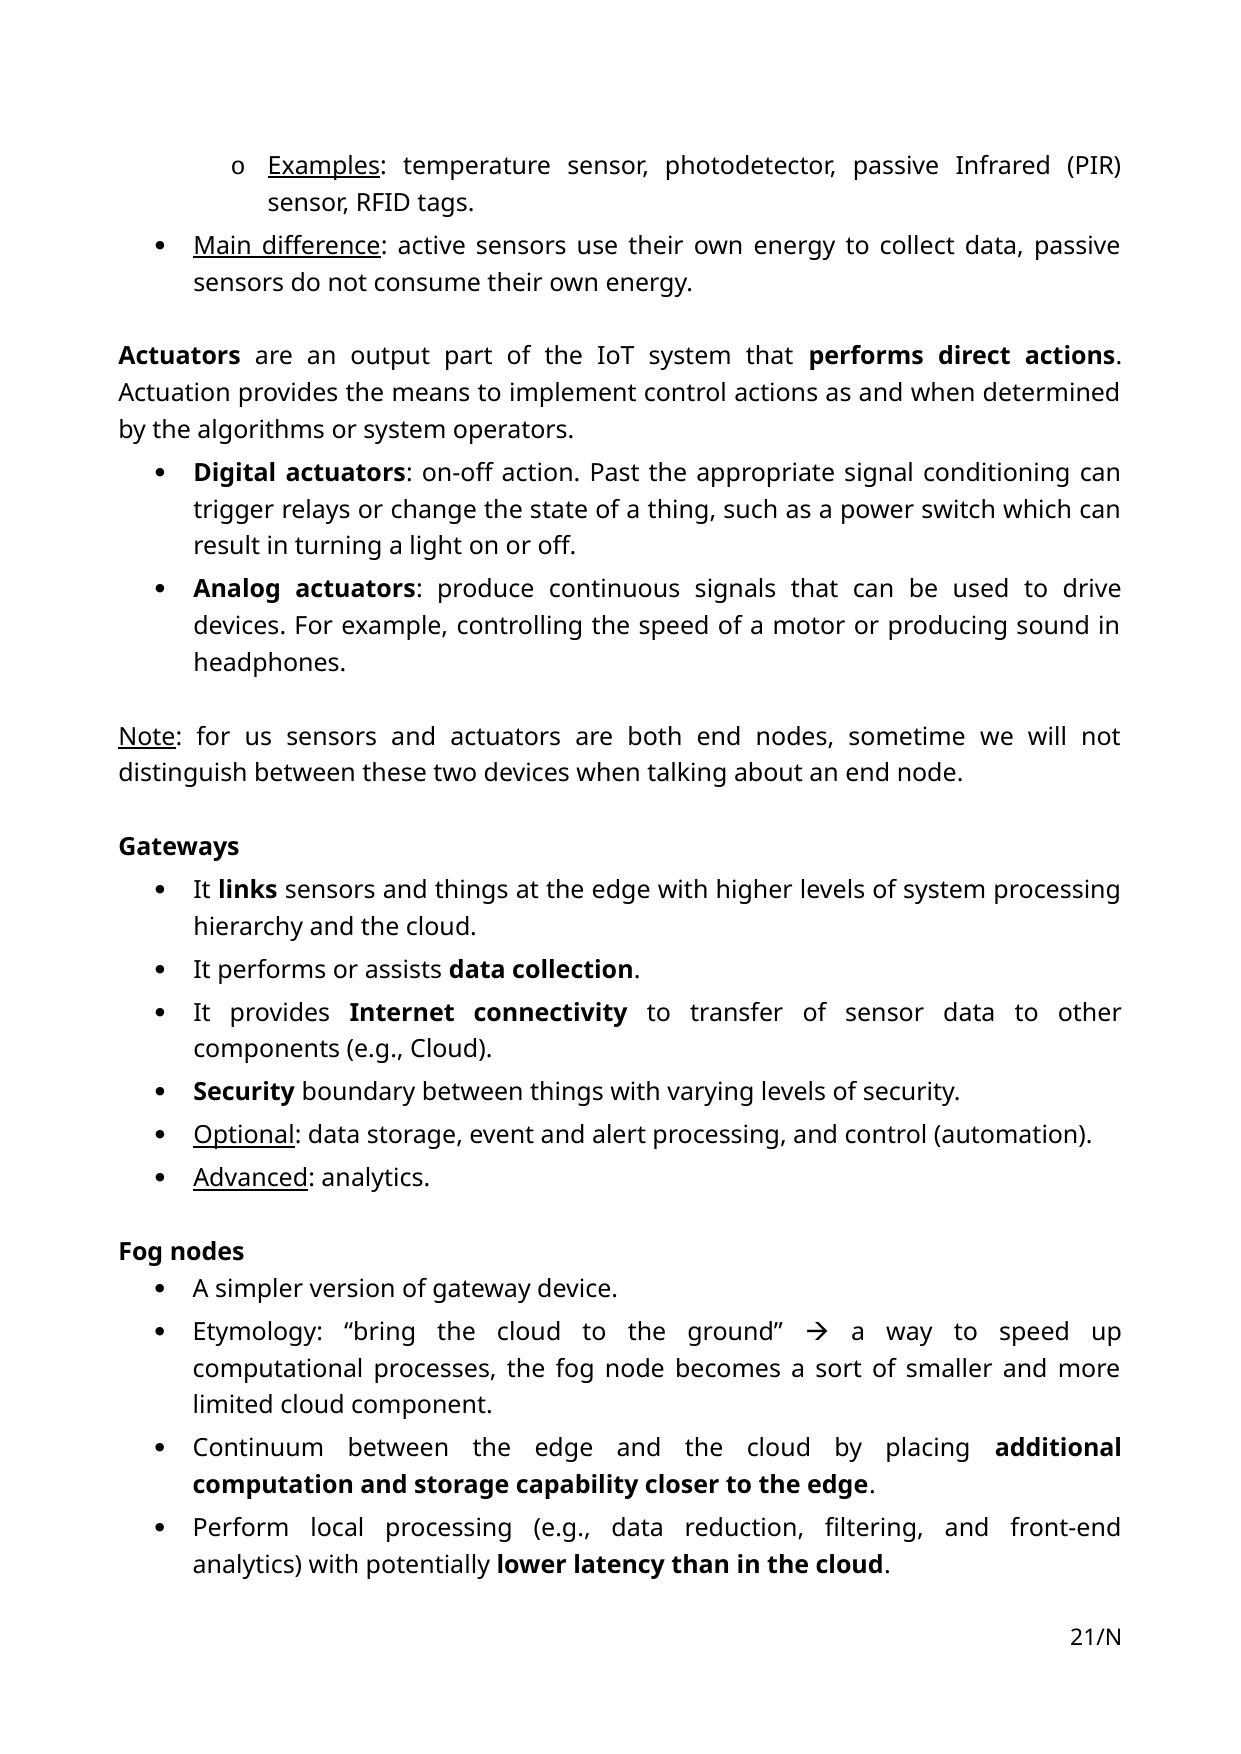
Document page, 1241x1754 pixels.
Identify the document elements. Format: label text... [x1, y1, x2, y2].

text Actuators are an output part of the IoT system that performs direct actions. Actuation provides the means to implement control actions as and when determined by the algorithms or system operators. [118, 338, 1122, 446]
list Optional: data storage, event and alert processing, and control (automation). [156, 1117, 1122, 1151]
list Etymology: “bring the cloud to the ground” a way to speed up computational processes, the fog node becomes a sort of smaller and more limited cloud component. [155, 1313, 1122, 1421]
text Note: for us sensors and actuators are both end nodes, sometime we will not distinguish between these two devices when talking about an end node. [118, 718, 1122, 789]
list Main difference: active sensors use their own energy to collect data, passive sensors do not consume their own energy. [156, 228, 1122, 298]
list It links sensors and things at the edge with higher levels of system processing hierarchy and the cloud. [156, 871, 1122, 942]
list Perform local processing (e.g., data reduction, filtering, and front-end analytics) with potentially lower latency than in the cloud. [155, 1510, 1122, 1581]
list Continuum between the edge and the cloud by placing additional computation and storage capability closer to the edge. [155, 1430, 1122, 1501]
list Advanced: analytics. [156, 1160, 1122, 1194]
text Fog nodes [118, 1234, 1122, 1268]
list Examples: temperature sensor, photodetector, passive Infrared (PIR) sensor, RFID tags. [230, 148, 1122, 219]
list It performs or assists data collection. [156, 951, 1122, 985]
list Security boundary between things with varying levels of security. [156, 1074, 1122, 1108]
list Analog actuators: produce continuous signals that can be used to drive devices. For example, controlling the speed of a motor or producing sound in headphones. [156, 571, 1122, 679]
list Digital actuators: on-off action. Past the appropriate signal conditioning can trigger relays or change the state of a thing, such as a power switch which can result in turning a light on or off. [156, 454, 1122, 562]
text Gateways [118, 828, 1122, 862]
list It provides Internet connectivity to transfer of sensor data to other components (e.g., Cloud). [156, 994, 1122, 1065]
list A simpler version of gateway device. [155, 1270, 1122, 1304]
